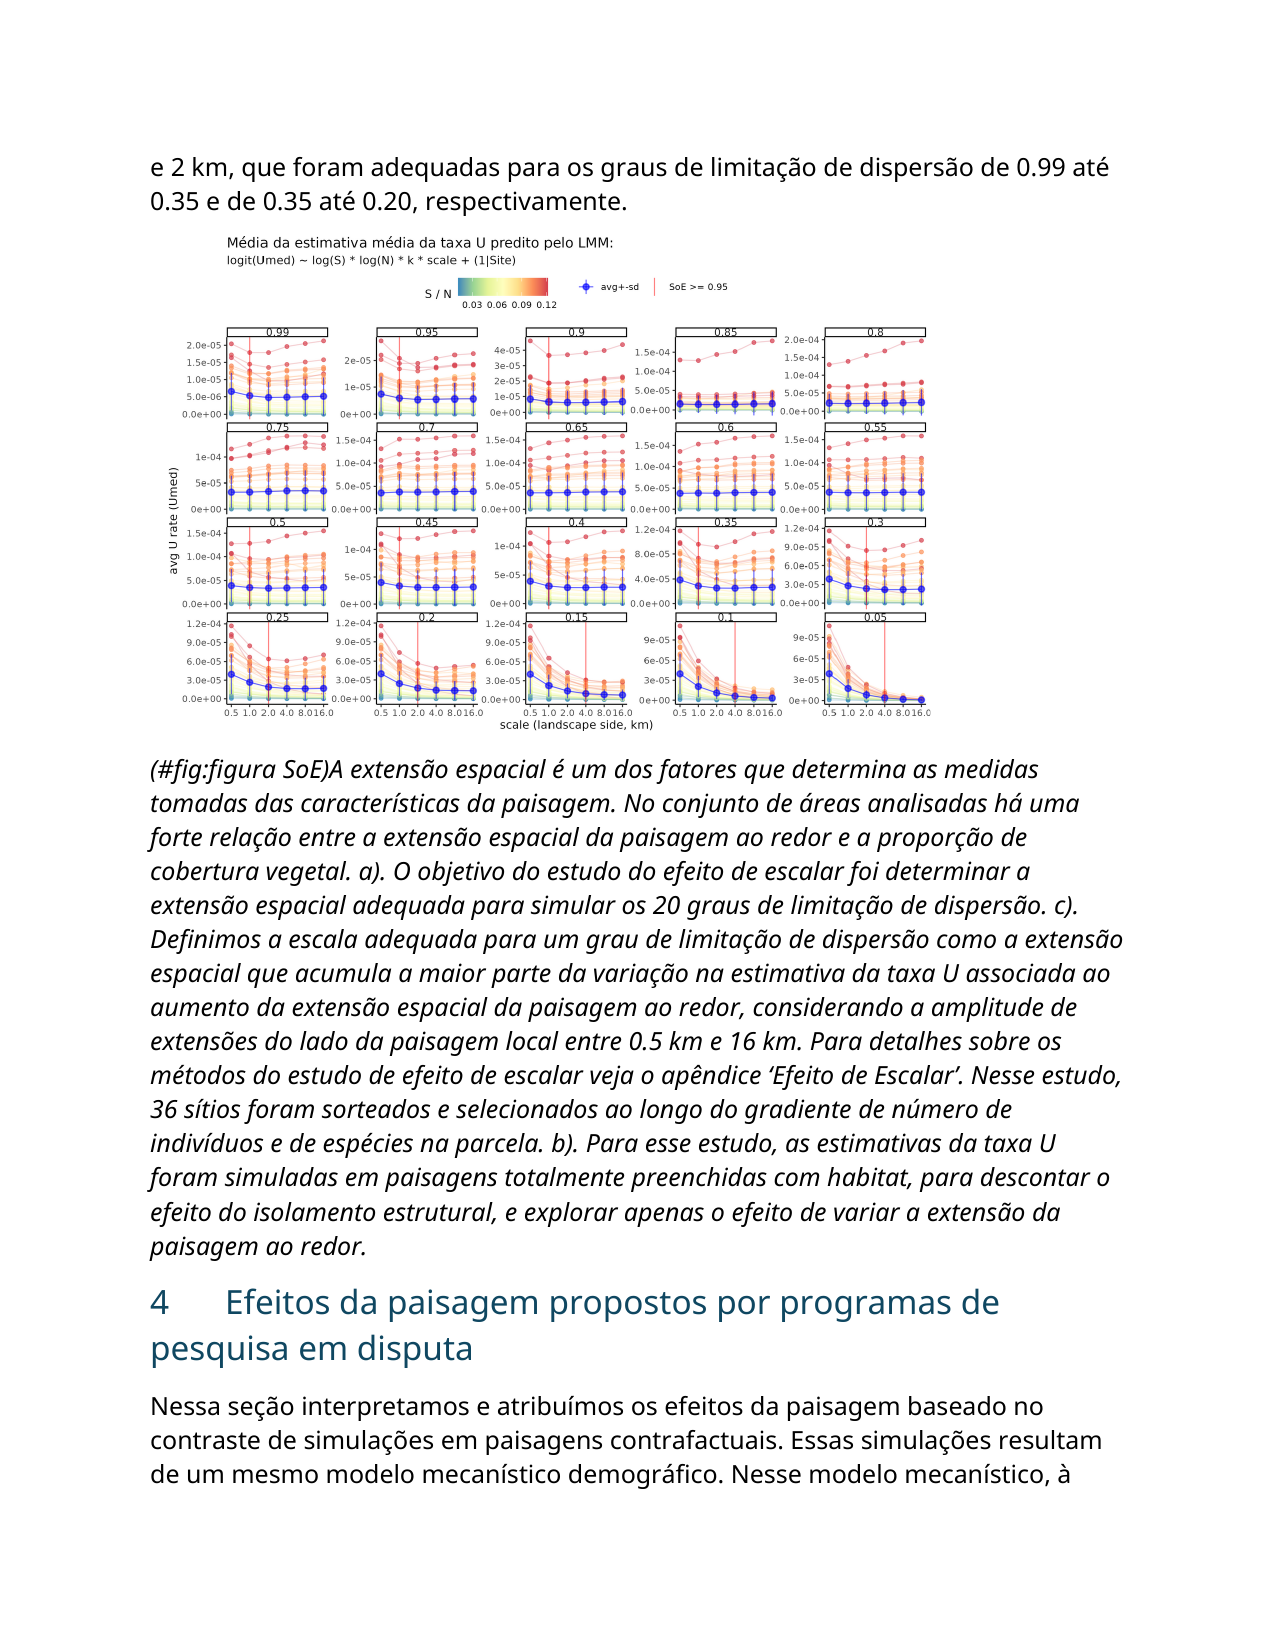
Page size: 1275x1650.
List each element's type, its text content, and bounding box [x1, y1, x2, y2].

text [150, 150, 1125, 218]
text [150, 1388, 1125, 1491]
text (#fig:figura SoE)A extensão espacial é um dos fatores que determina as medidas tomadas das características da paisagem. No conjunto de áreas analisadas há uma forte relação entre a extensão espacial da paisagem ao redor e a proporção de cobertura vegetal. a). O objetivo do estudo do efeito de escalar foi determinar a extensão espacial adequada para simular os 20 graus de limitação de dispersão. c). Definimos a escala adequada para um grau de limitação de dispersão como a extensão espacial que acumula a maior parte da variação na estimativa da taxa U associada ao aumento da extensão espacial da paisagem ao redor, considerando a amplitude de extensões do lado da paisagem local entre 0.5 km e 16 km. Para detalhes sobre os métodos do estudo de efeito de escalar veja o apêndice ‘Efeito de Escalar’. Nesse estudo, 36 sítios foram sorteados e selecionados ao longo do gradiente de número de indivíduos e de espécies na parcela. b). Para esse estudo, as estimativas da taxa U foram simuladas em paisagens totalmente preenchidas com habitat, para descontar o efeito do isolamento estrutural, e explorar apenas o efeito de variar a extensão da paisagem ao redor. [150, 751, 1125, 1262]
subtitle 4 Efeitos da paisagem propostos por programas de pesquisa em disputa [150, 1279, 1125, 1370]
picture [168, 236, 931, 731]
